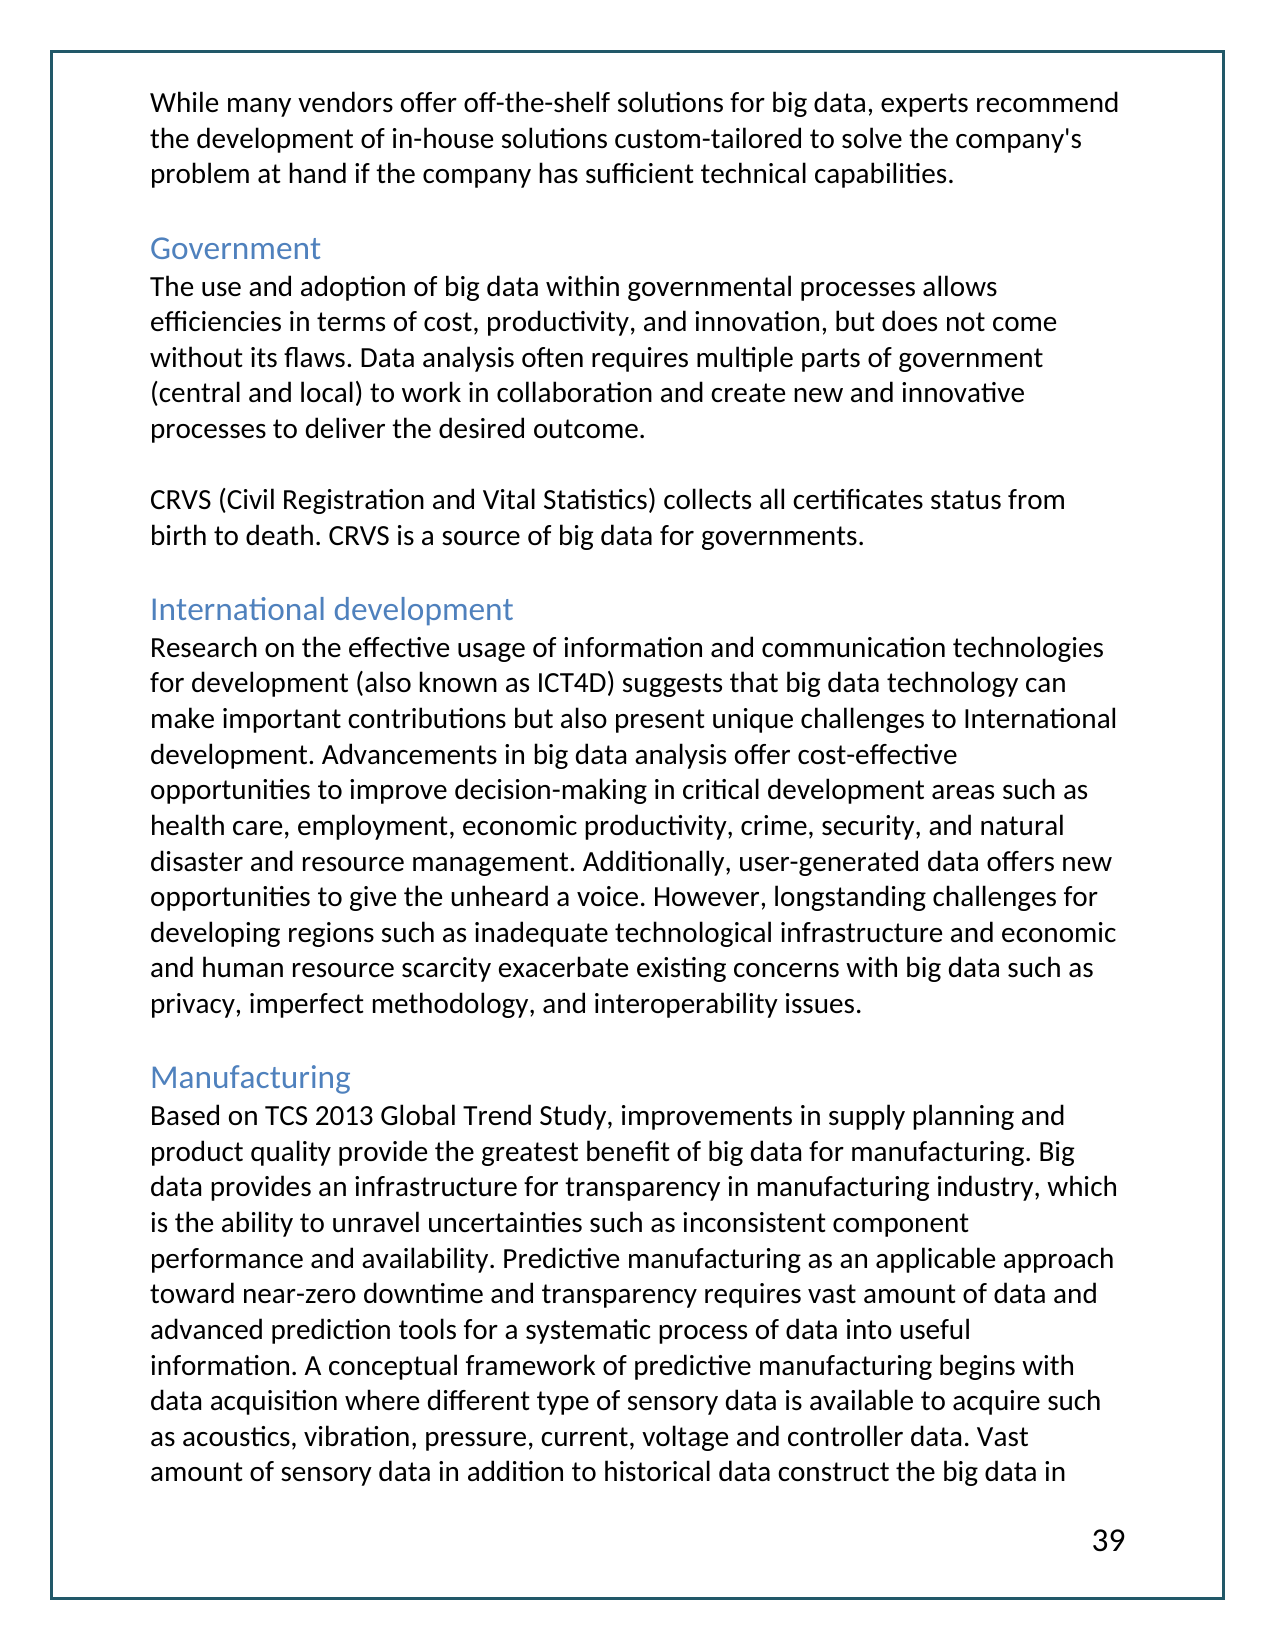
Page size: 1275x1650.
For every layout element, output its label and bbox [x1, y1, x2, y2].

text [150, 84, 1125, 1489]
